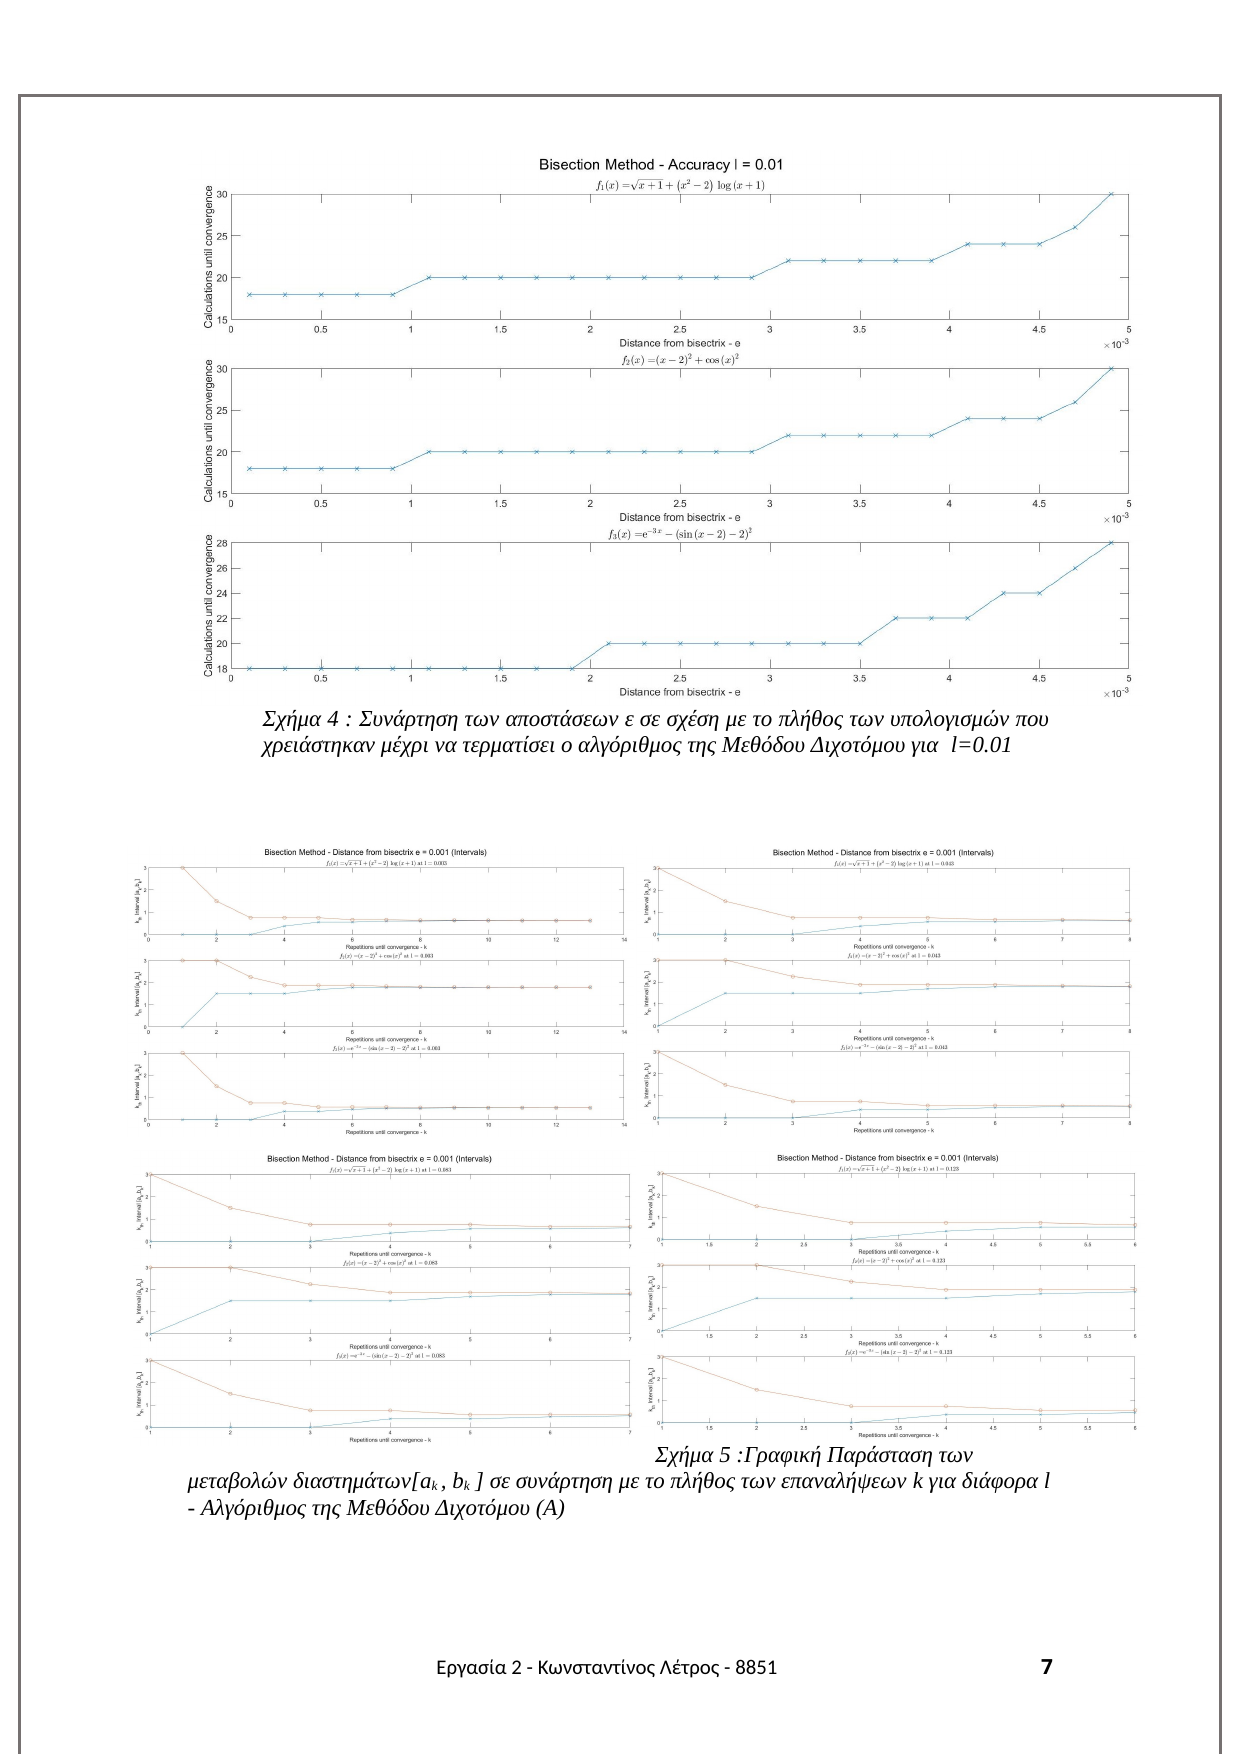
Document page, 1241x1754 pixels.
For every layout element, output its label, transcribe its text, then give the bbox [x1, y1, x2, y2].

picture [187, 150, 1144, 706]
picture [132, 1150, 637, 1446]
picture [636, 846, 1140, 1137]
list Σχήμα 4 : Συνάρτηση των αποστάσεων ε σε σχέση με το πλήθος των υπολογισμών που χρειάστηκαν μέχρι να τερματίσει ο αλγόριθμος της Μεθόδου Διχοτόμου για l=0.01 [262, 706, 1053, 758]
picture [640, 1151, 1145, 1441]
picture [127, 846, 634, 1137]
